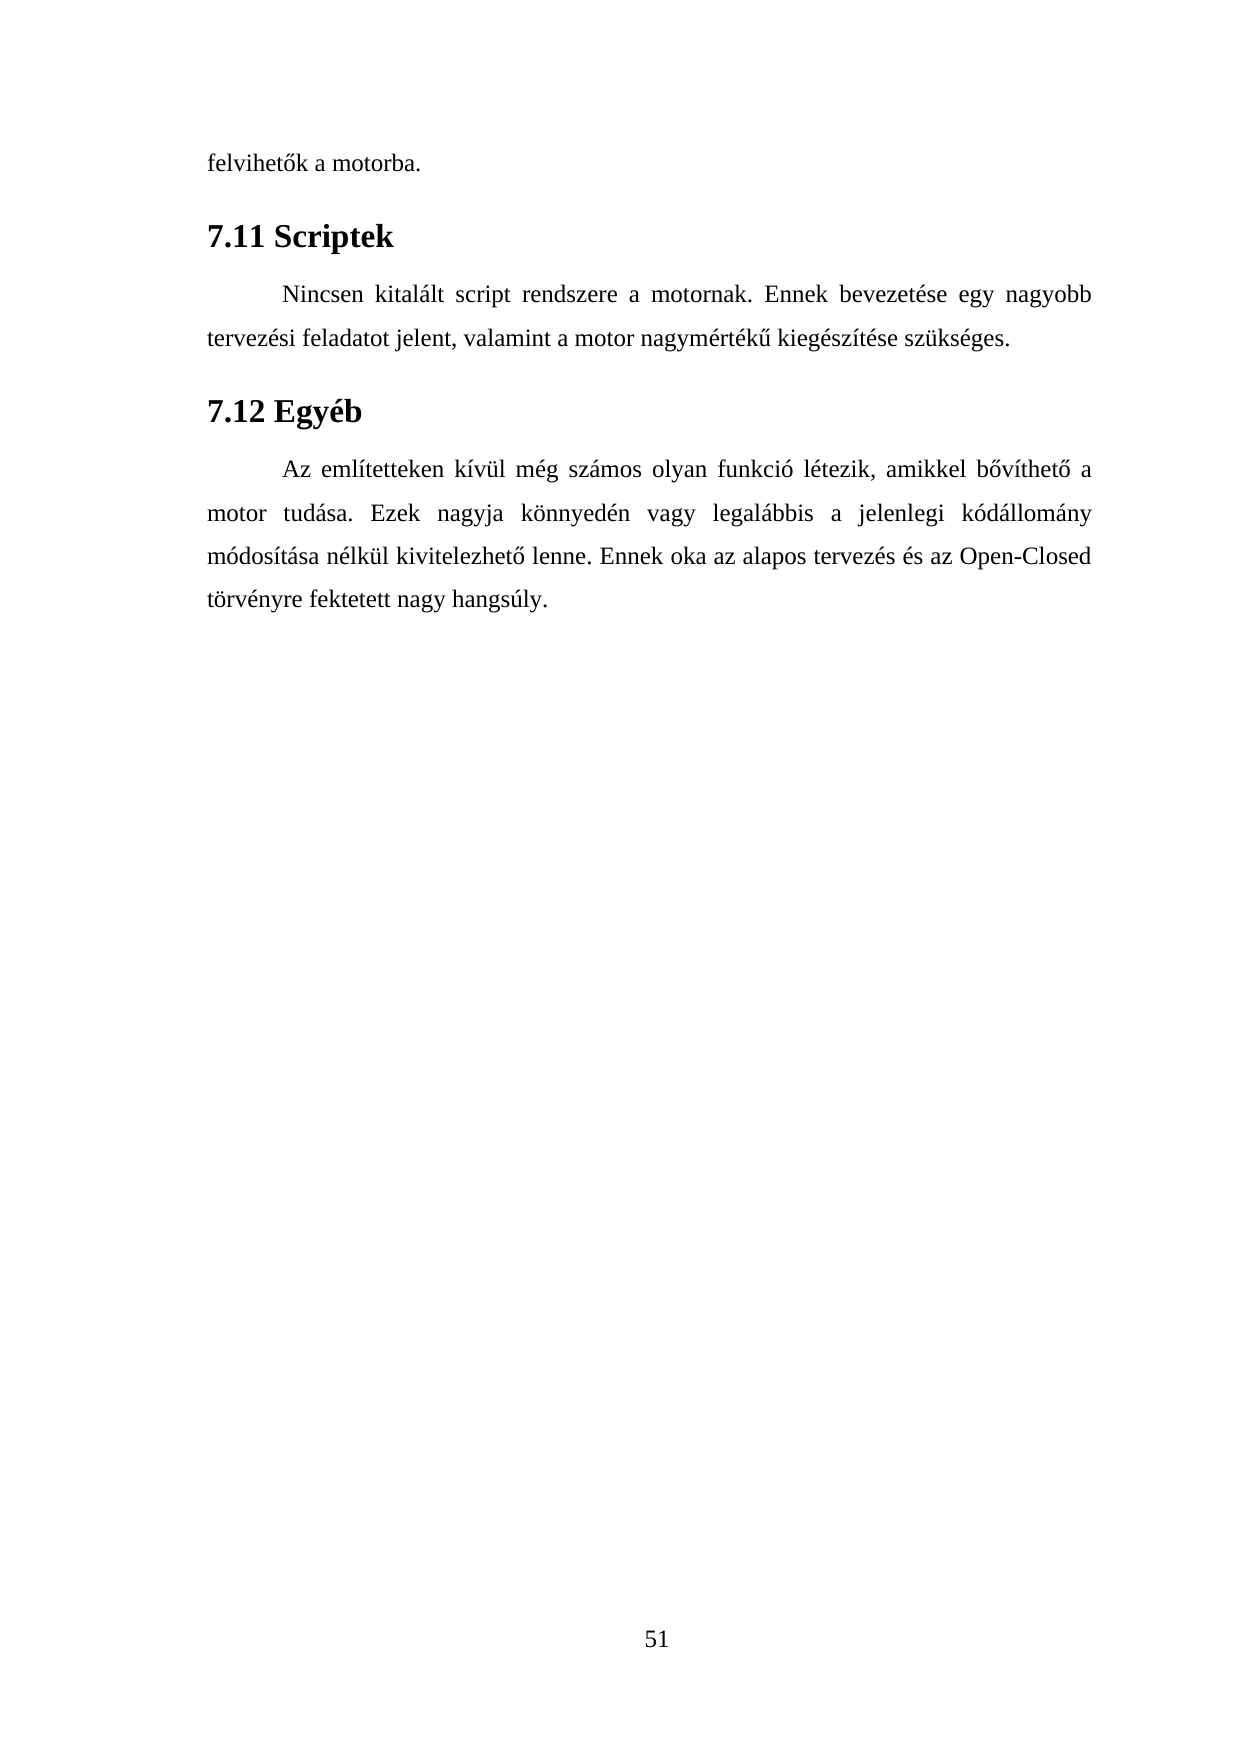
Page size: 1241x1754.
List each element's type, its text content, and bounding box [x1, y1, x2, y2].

text Nincsen kitalált script rendszere a motornak. Ennek bevezetése egy nagyobb tervezési feladatot jelent, valamint a motor nagymértékű kiegészítése szükséges. [207, 279, 1092, 351]
subtitle Scriptek [207, 216, 1092, 254]
text Az említetteken kívül még számos olyan funkció létezik, amikkel bővíthető a motor tudása. Ezek nagyja könnyedén vagy legalábbis a jelenlegi kódállomány módosítása nélkül kivitelezhető lenne. Ennek oka az alapos tervezés és az Open-Closed törvényre fektetett nagy hangsúly. [207, 454, 1092, 613]
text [207, 148, 1092, 176]
subtitle Egyéb [207, 391, 1092, 429]
